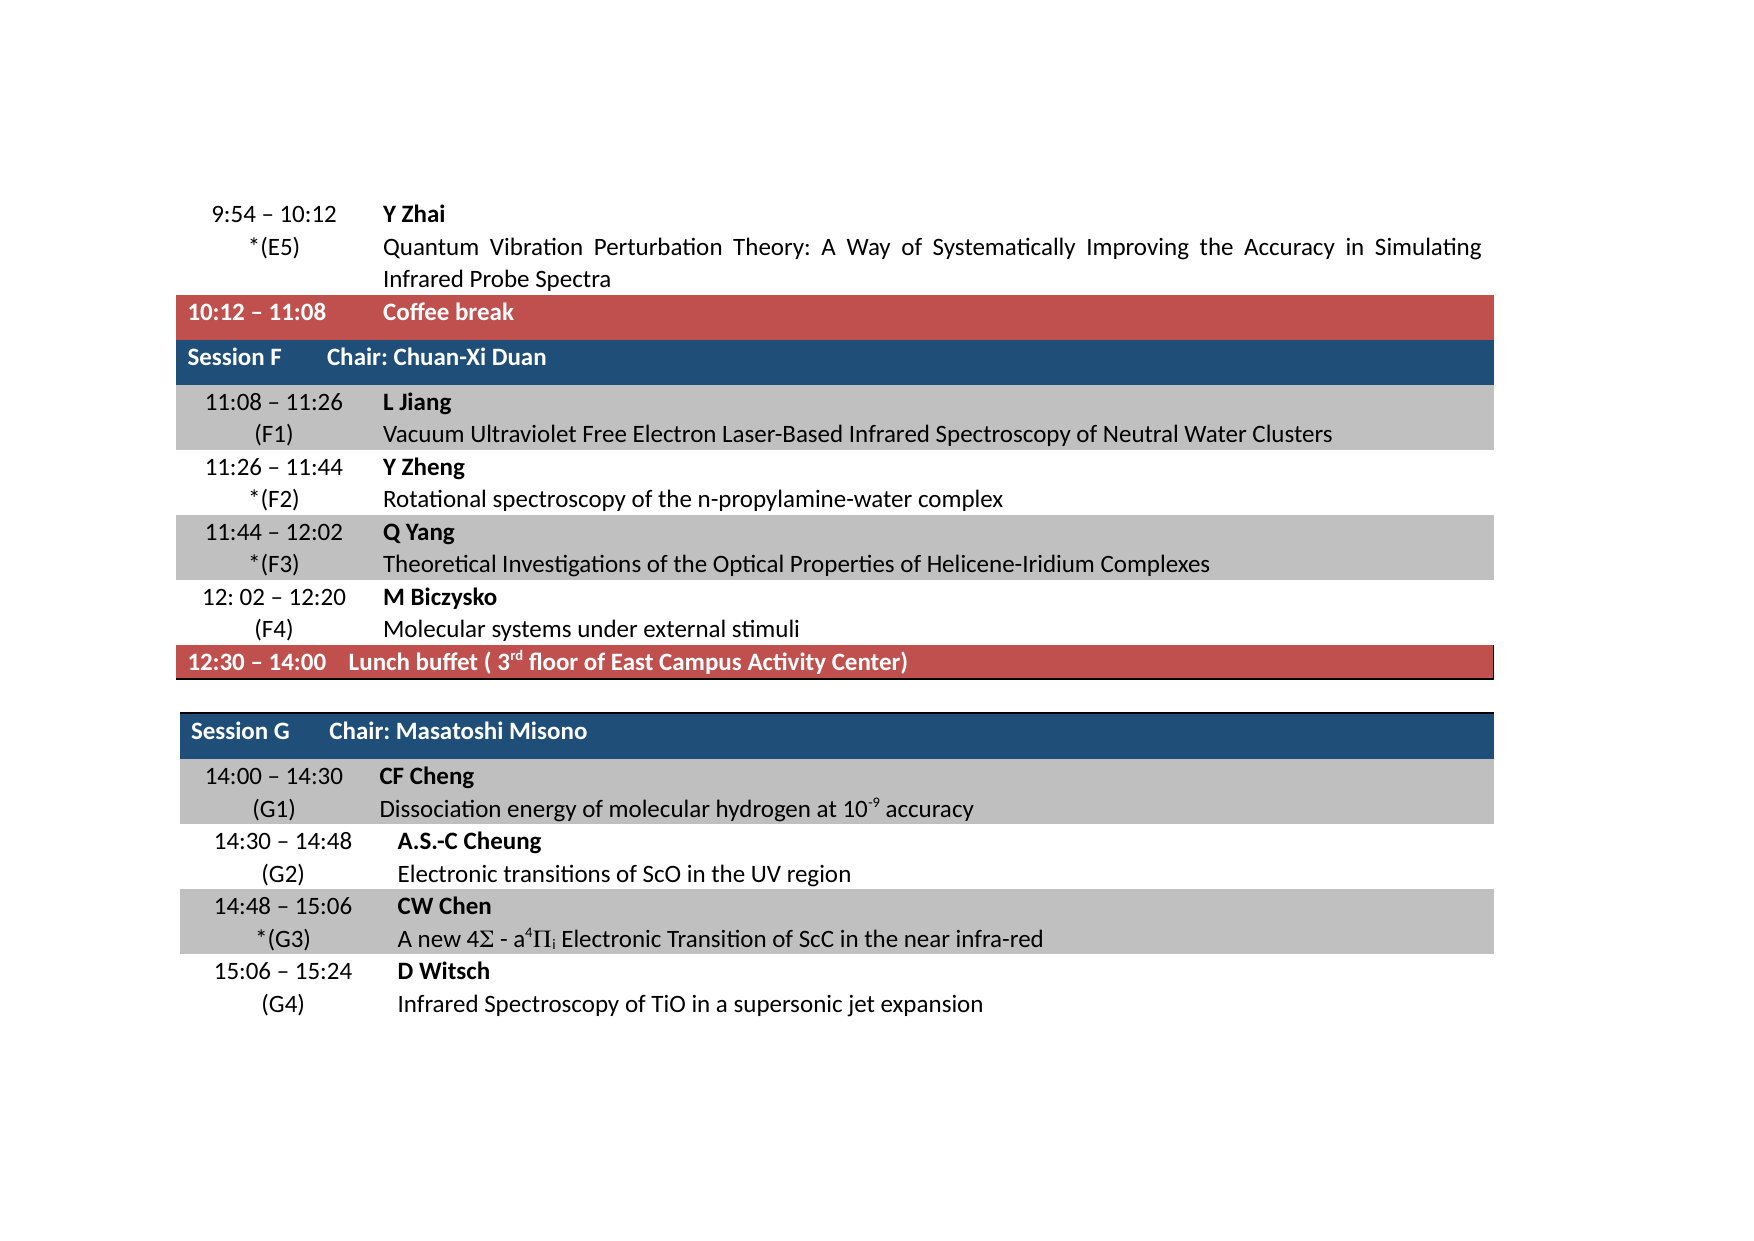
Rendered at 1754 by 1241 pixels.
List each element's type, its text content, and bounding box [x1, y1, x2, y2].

table_cell 14:48 – 15:06 *(G3) [180, 889, 386, 954]
table_cell Session F Chair: Chuan-Xi Duan [176, 340, 1494, 385]
table_cell 12:30 – 14:00 Lunch buffet ( 3rd floor of East Campus Activity Center) [176, 645, 1493, 678]
table_header Session G Chair: Masatoshi Misono [180, 714, 1494, 759]
table_cell A.S.-C Cheung Electronic transitions of ScO in the UV region [386, 824, 1494, 889]
table_cell 11:26 – 11:44 *(F2) [176, 450, 372, 515]
table_cell Y Zheng Rotational spectroscopy of the n-propylamine-water complex [372, 450, 1494, 515]
table_cell Q Yang Theoretical Investigations of the Optical Properties of Helicene-Iridium Complexes [372, 515, 1494, 580]
table_cell D Witsch Infrared Spectroscopy of TiO in a supersonic jet expansion [386, 954, 1494, 1019]
table_cell Y Zhai Quantum Vibration Perturbation Theory: A Way of Systematically Improving the Accuracy in Simulating Infrared Probe Spectra [372, 198, 1494, 295]
table_cell CW Chen A new 4 - a4i Electronic Transition of ScC in the near infra-red [386, 889, 1494, 954]
table_cell 14:00 – 14:30 (G1) [180, 759, 368, 824]
table_cell 10:12 – 11:08 [176, 295, 372, 340]
table_cell 11:08 – 11:26 (F1) [176, 385, 372, 450]
table_cell 11:44 – 12:02 *(F3) [176, 515, 372, 580]
table_cell 14:30 – 14:48 (G2) [180, 824, 386, 889]
table_cell CF Cheng Dissociation energy of molecular hydrogen at 10-9 accuracy [368, 759, 1494, 824]
table_cell 12: 02 – 12:20 (F4) [176, 580, 372, 645]
table_cell Coffee break [372, 295, 1494, 340]
table_cell M Biczysko Molecular systems under external stimuli [372, 580, 1494, 645]
table_cell 9:54 – 10:12 *(E5) [176, 198, 372, 295]
table_cell L Jiang Vacuum Ultraviolet Free Electron Laser-Based Infrared Spectroscopy of Neutral Water Clusters [372, 385, 1494, 450]
table_cell 15:06 – 15:24 (G4) [180, 954, 386, 1019]
